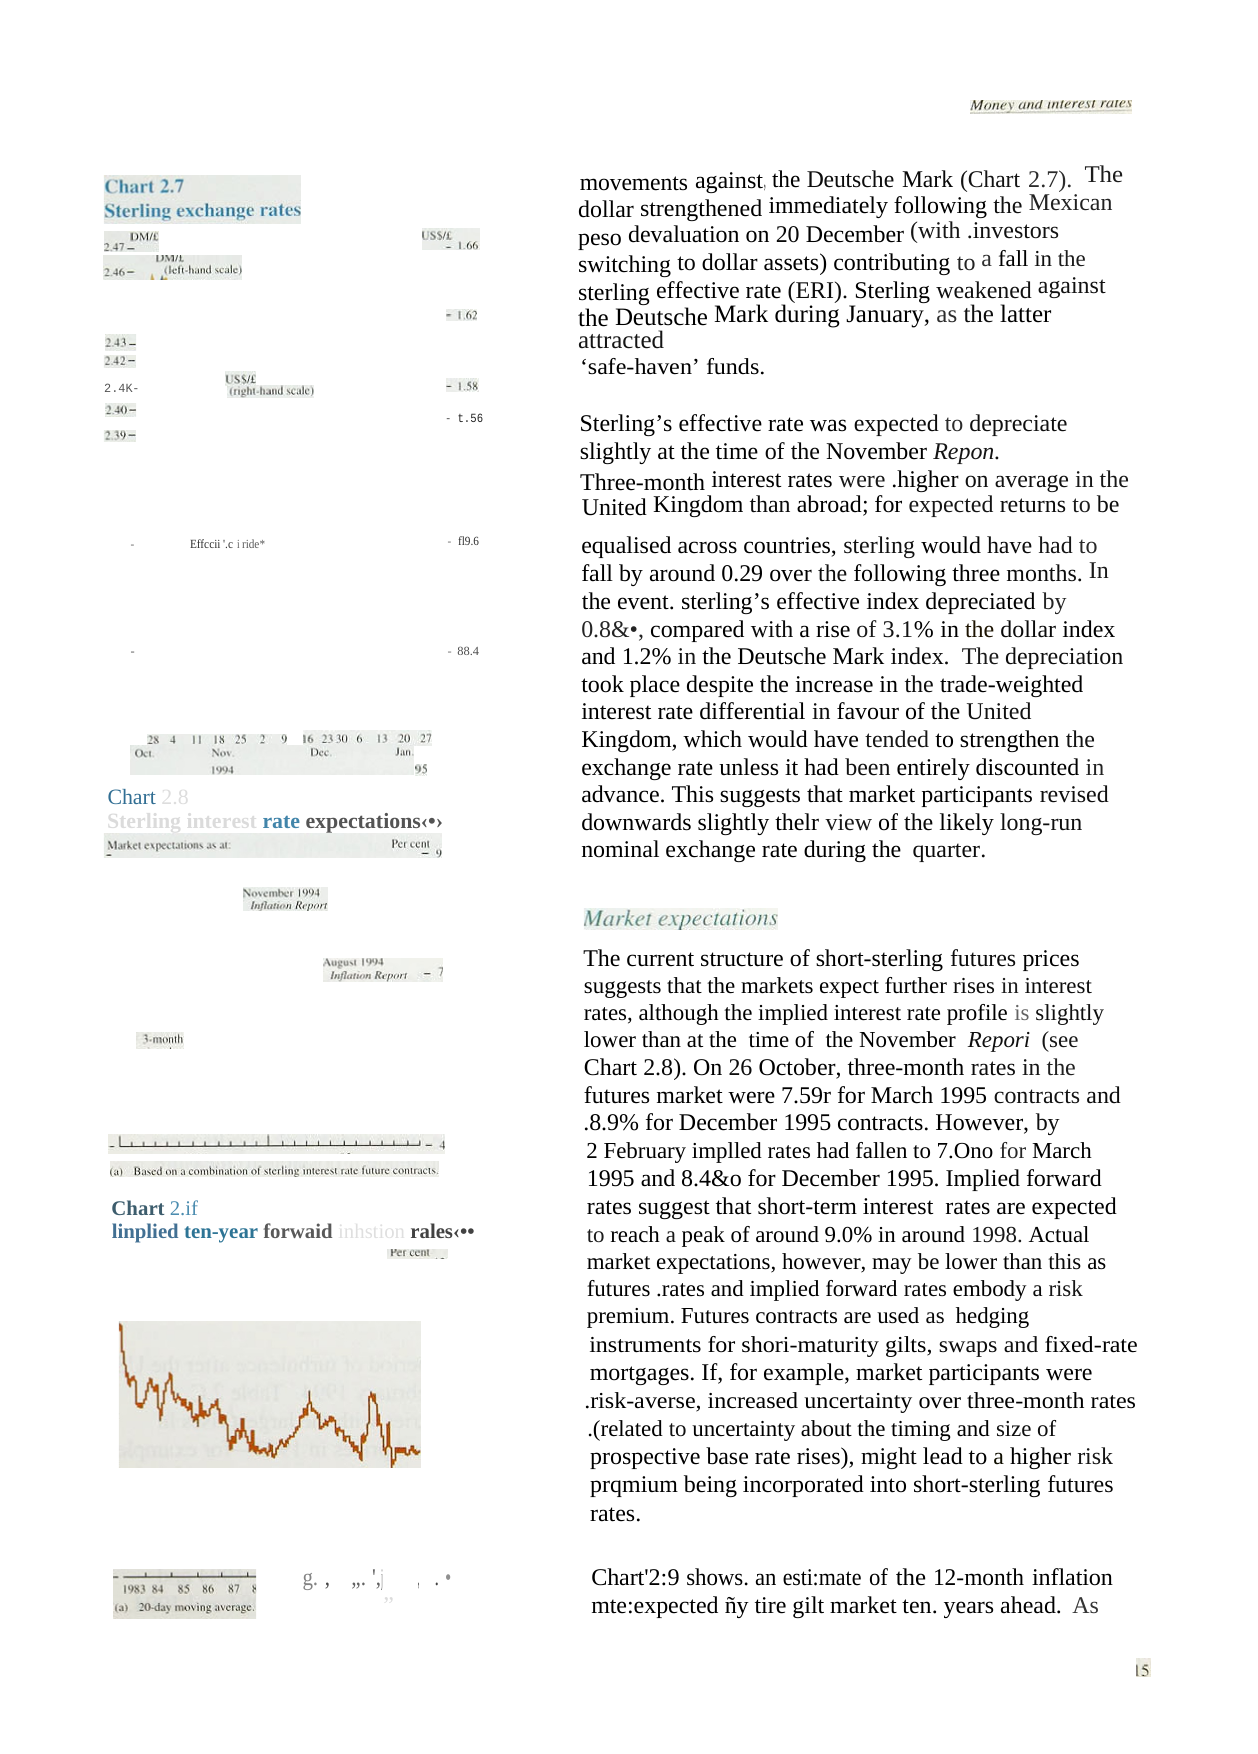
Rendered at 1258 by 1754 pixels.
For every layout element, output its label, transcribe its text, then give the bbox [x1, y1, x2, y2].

text - - 88.4 [130, 644, 483, 658]
picture [583, 908, 778, 930]
text the event. sterling’s effective index depreciated by 0.8&•, compared with a rise of 3.1% in the dollar index and 1.2% in the Deutsche Mark index. The depreciation took place despite the increase in the trade-weighted interest rate differential in favour of the United Kingdom, which would have tended to strengthen the exchange rate unless it had been entirely discounted in advance. This suggests that market participants revised downwards slightly thelr view of the likely long-run nominal exchange rate during the quarter. [581, 587, 1128, 863]
picture [104, 231, 159, 252]
text mortgages. If, for example, market participants were [589, 1358, 1163, 1385]
picture [113, 1569, 257, 1619]
picture [243, 887, 328, 911]
picture [225, 371, 256, 382]
picture [422, 228, 480, 250]
text Sterling interest rate expectations‹•› [107, 809, 483, 833]
picture [446, 309, 477, 321]
text equalised across countries, sterling would have had to fall by around 0.29 over the following three months. In [581, 533, 1127, 587]
picture [103, 355, 136, 368]
picture [387, 1249, 448, 1259]
text 2 February implled rates had fallen to 7.Ono for March 1995 and 8.4&o for December 1995. Implied forward rates suggest that short-term interest rates are expected to reach a peak of around 9.0% in around 1998. Actual market expectations, however, may be lower than this as futures .rates and implied forward rates embody a risk premium. Futures contracts are used as hedging [586, 1137, 1127, 1328]
picture [227, 385, 314, 398]
text ‘safe-haven’ funds. [580, 358, 1163, 379]
picture [323, 958, 443, 982]
text The current structure of short-sterling futures prices suggests that the markets expect further rises in interest rates, although the implied interest rate profile is slightly lower than at the time of the November Repori (see Chart 2.8). On 26 October, three-month rates in the futures market were 7.59r for March 1995 contracts and [583, 917, 1127, 1109]
picture [136, 1032, 184, 1049]
text .(related to uncertainty about the timing and size of prospective base rate rises), might lead to a higher risk prqmium being incorporated into short-sterling futures rates. [587, 1415, 1127, 1526]
picture [103, 255, 242, 280]
picture [303, 730, 432, 736]
text linplied ten-year forwaid inhstion rales‹•• [112, 1220, 483, 1243]
picture [103, 833, 442, 858]
text - Effccii '.c i ride* - fl9.6 [130, 533, 483, 551]
text .risk-averse, increased uncertainty over three-month rates [584, 1387, 1163, 1413]
text Chart 2.if [111, 1196, 483, 1220]
text Chart 2.8 [107, 736, 483, 809]
text movements against, the Deutsche Mark (Chart 2.7). The dollar strengthened immediately following the Mexican peso devaluation on 20 December (with .investors switching to dollar assets) contributing to a fall in the sterling effective rate (ERI). Sterling weakened against the Deutsche Mark during January, as the latter attracted [578, 165, 1134, 358]
text Three-month interest rates were .higher on average in the United Kingdom than abroad; for expected returns to be [580, 466, 1134, 520]
picture [105, 403, 137, 417]
text g. , „. ',j , . • Chart'2:9 shows. an esti:mate of the 12-month inflation ” mte:expected ñy tire gilt market ten. years ahead. As [302, 1563, 1115, 1619]
text Sterling’s effective rate was expected to depreciate slightly at the time of the November Repon. [579, 409, 1070, 465]
picture [108, 1134, 445, 1154]
picture [110, 1161, 439, 1177]
picture [446, 378, 479, 392]
picture [118, 1321, 421, 1468]
picture [105, 334, 137, 351]
picture [103, 175, 301, 224]
picture [1136, 1658, 1151, 1677]
text - t.56 [445, 412, 484, 426]
picture [103, 430, 136, 442]
text instruments for shori-maturity gilts, swaps and fixed-rate [589, 1331, 1163, 1357]
text .8.9% for December 1995 contracts. However, by [583, 1110, 1163, 1136]
picture [970, 100, 1132, 114]
